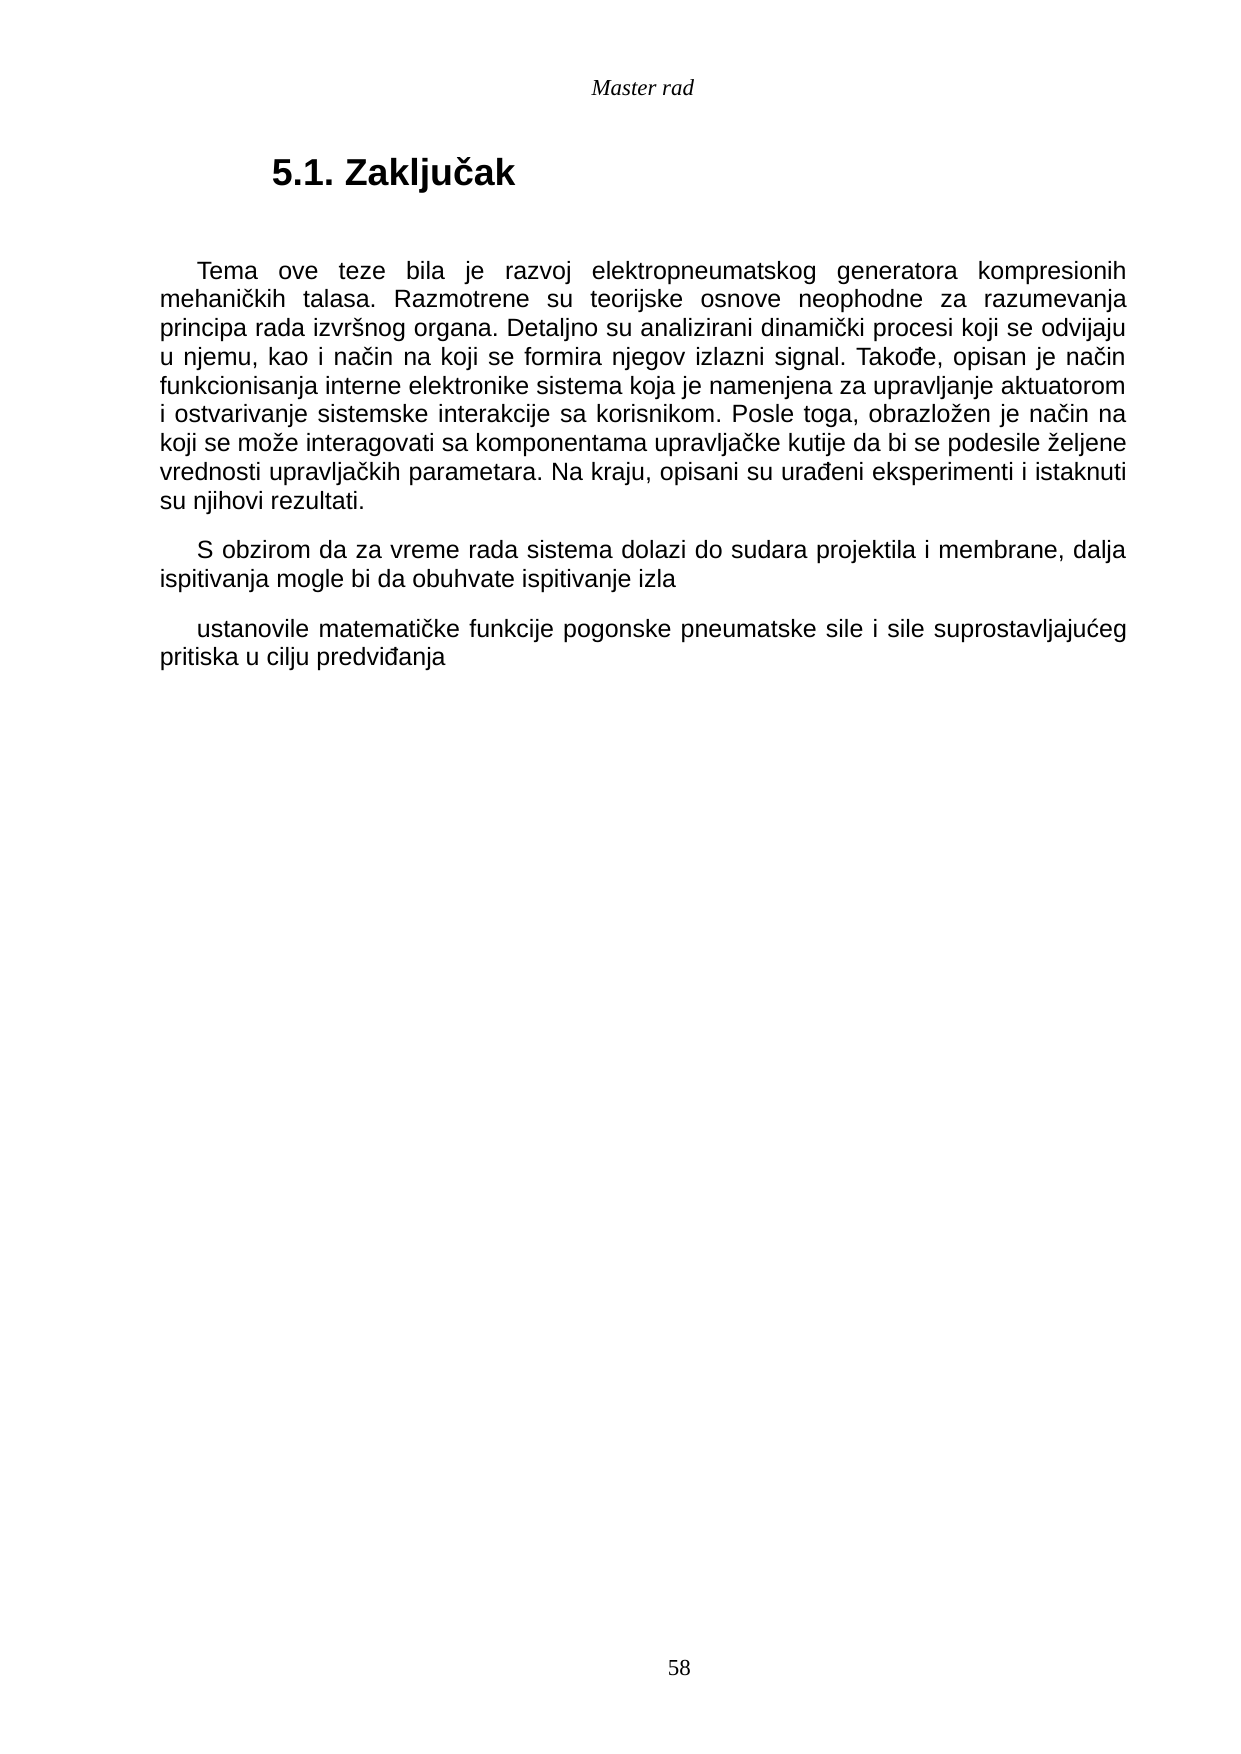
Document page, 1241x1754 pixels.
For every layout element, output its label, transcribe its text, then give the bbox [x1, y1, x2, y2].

text Tema ove teze bila je razvoj elektropneumatskog generatora kompresionih mehaničkih talasa. Razmotrene su teorijske osnove neophodne za razumevanja principa rada izvršnog organa. Detaljno su analizirani dinamički procesi koji se odvijaju u njemu, kao i način na koji se formira njegov izlazni signal. Takođe, opisan je način funkcionisanja interne elektronike sistema koja je namenjena za upravljanje aktuatorom i ostvarivanje sistemske interakcije sa korisnikom. Posle toga, obrazložen je način na koji se može interagovati sa komponentama upravljačke kutije da bi se podesile željene vrednosti upravljačkih parametara. Na kraju, opisani su urađeni eksperimenti i istaknuti su njihovi rezultati. [159, 256, 1128, 514]
text ustanovile matematičke funkcije pogonske pneumatske sile i sile suprostavljajućeg pritiska u cilju predviđanja [159, 613, 1128, 671]
text S obzirom da za vreme rada sistema dolazi do sudara projektila i membrane, dalja ispitivanja mogle bi da obuhvate ispitivanje izla [159, 535, 1128, 593]
list Zaključak [234, 150, 1128, 193]
